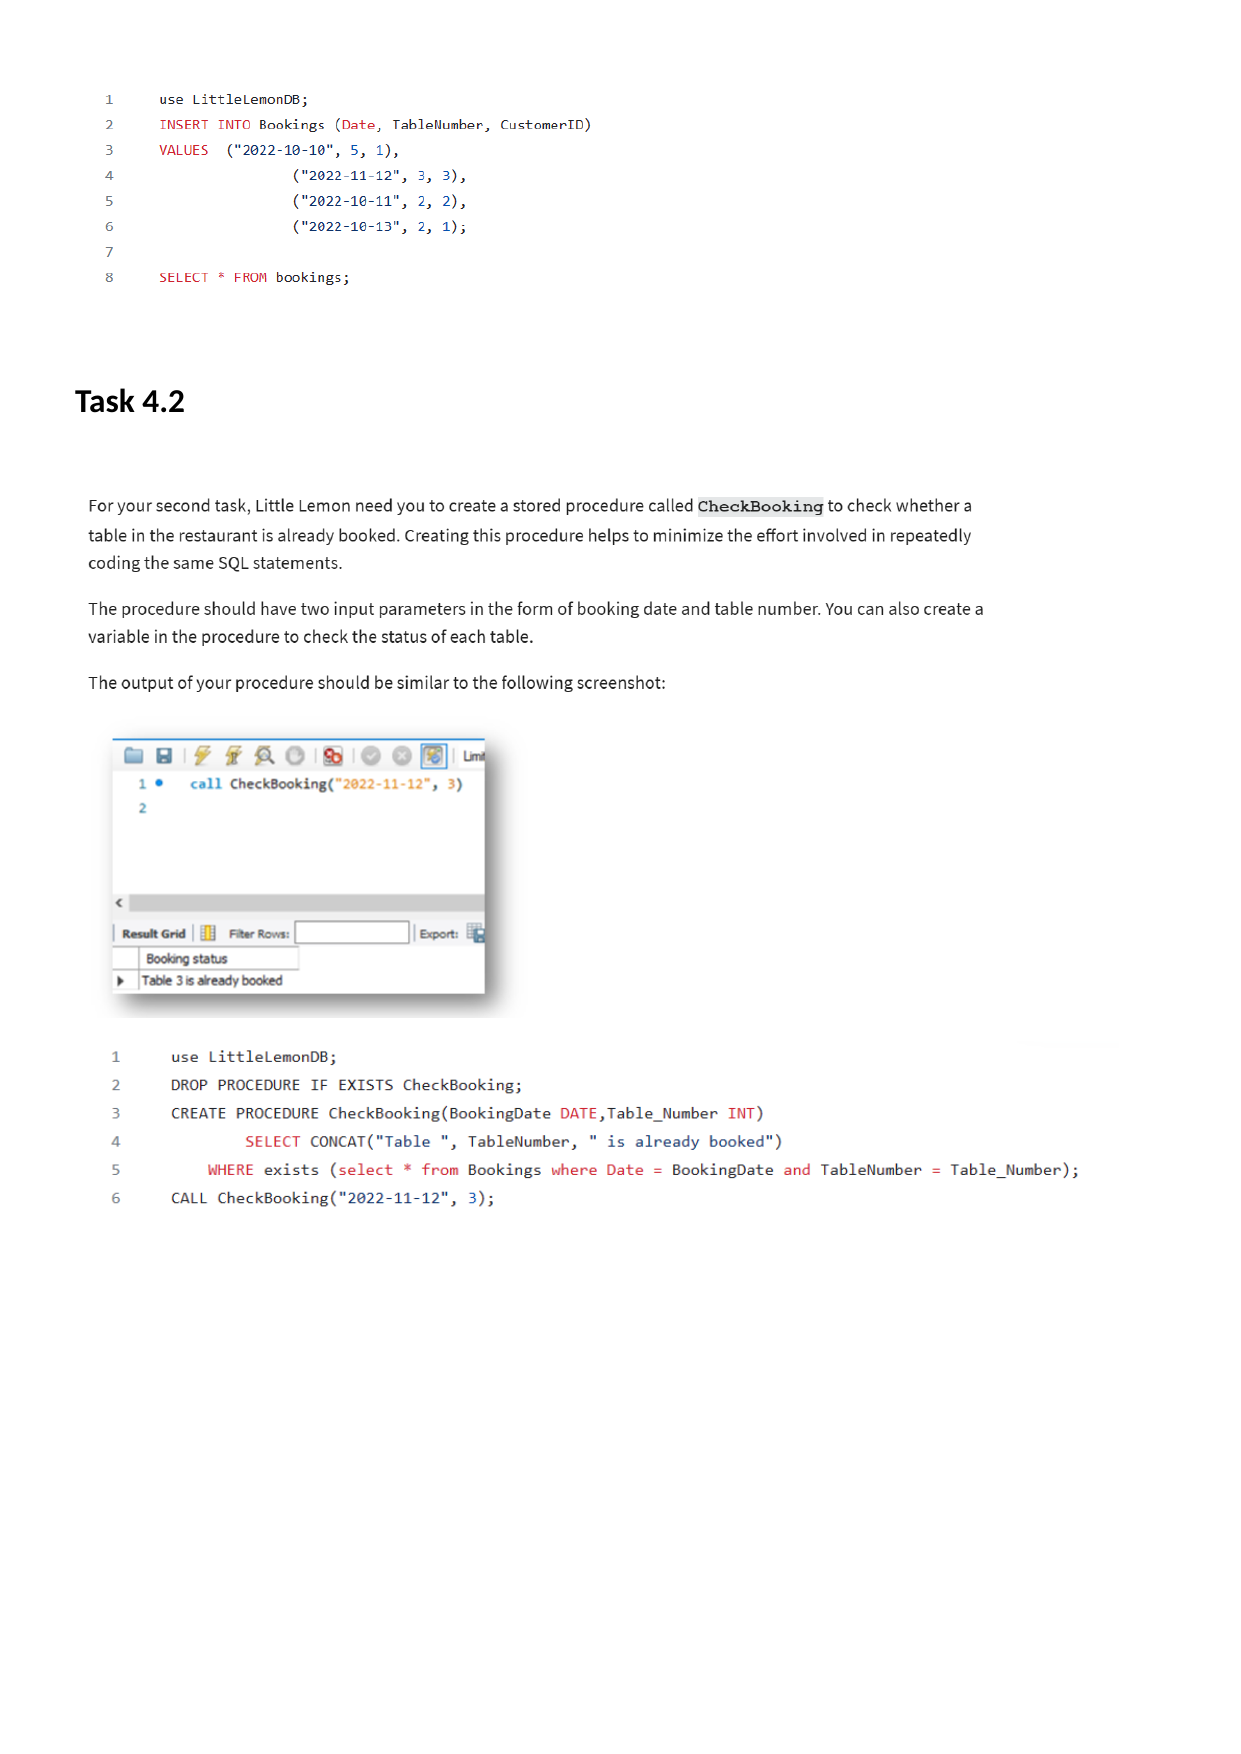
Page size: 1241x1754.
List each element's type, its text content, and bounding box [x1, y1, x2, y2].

picture [75, 80, 699, 290]
subtitle Task 4.2 [75, 368, 1165, 433]
picture [75, 489, 1010, 1018]
picture [75, 1041, 1119, 1220]
